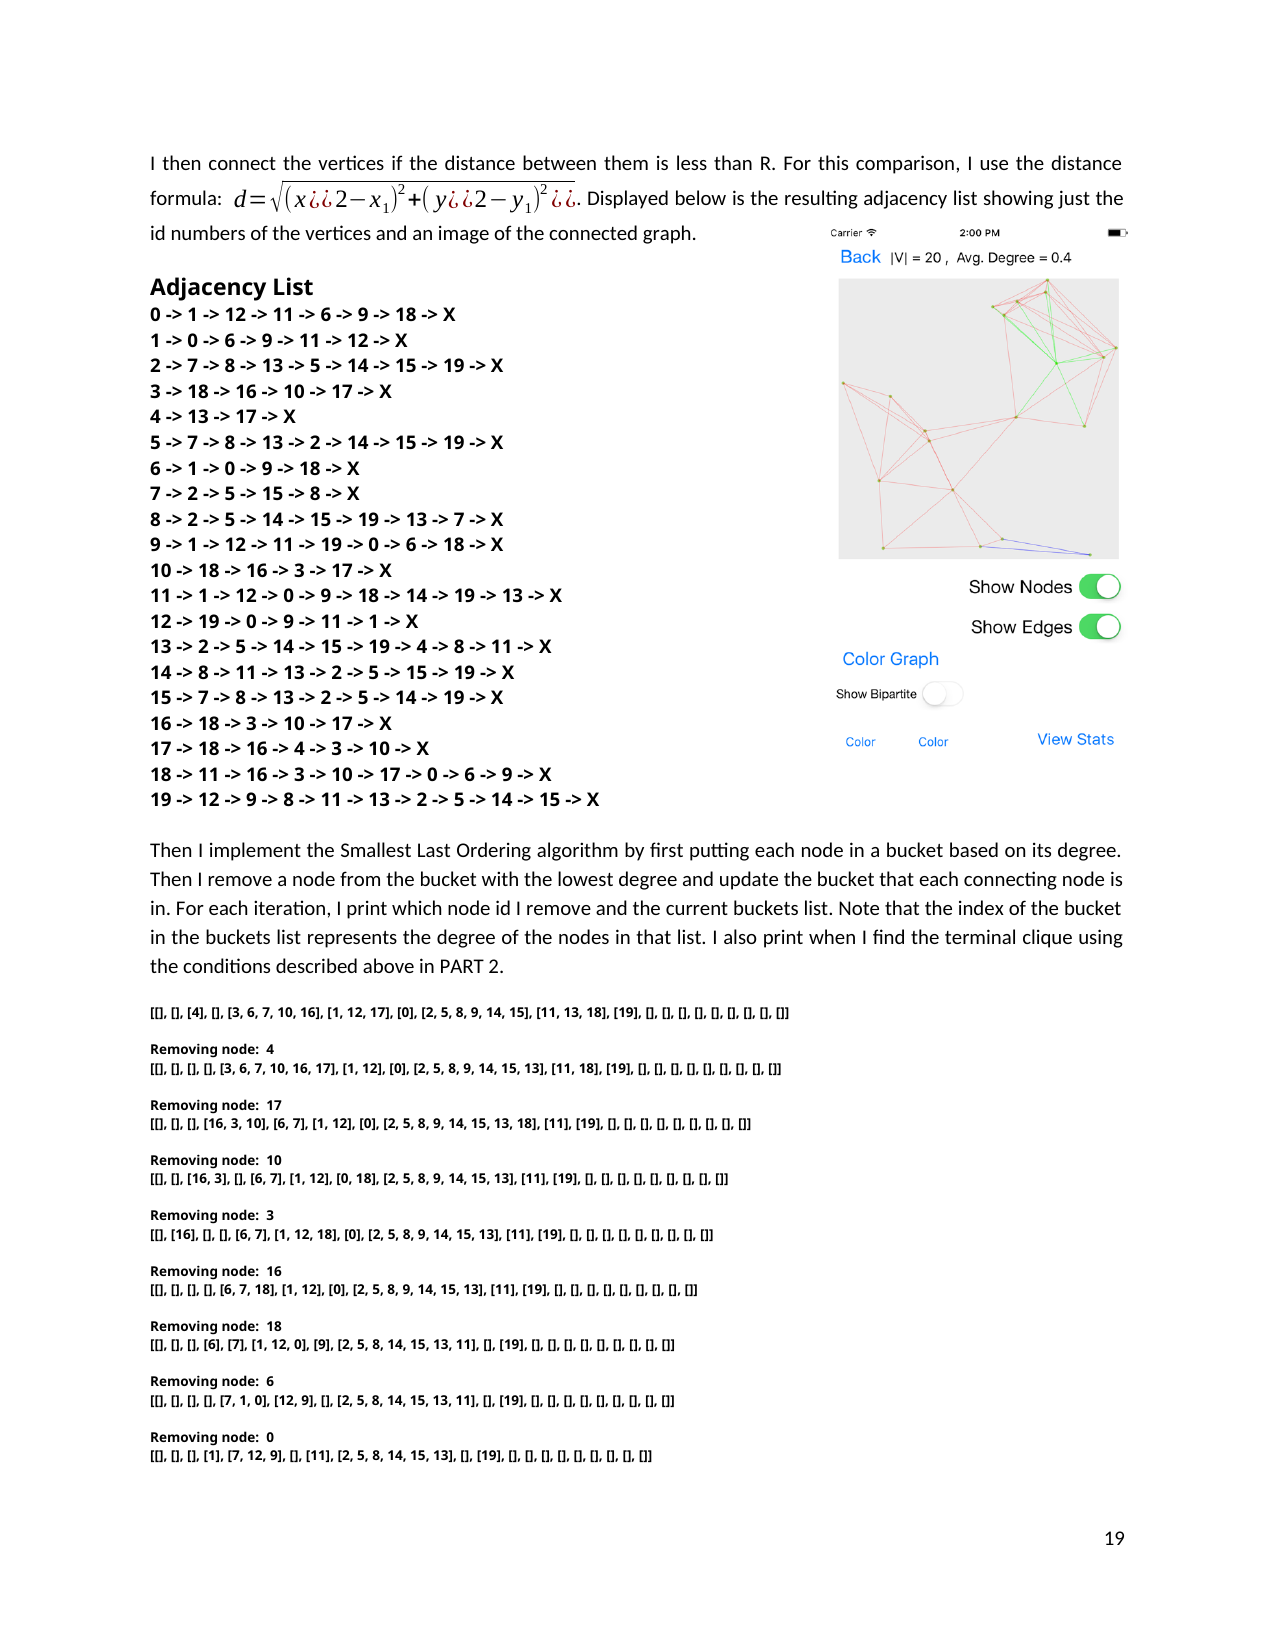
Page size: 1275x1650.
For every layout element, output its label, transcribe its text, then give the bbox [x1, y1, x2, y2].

text [[], [], [], [], [7, 1, 0], [12, 9], [], [2, 5, 8, 14, 15, 13, 11], [], [19], [], [], [], [], [], [], [], [], []] [150, 1391, 1125, 1409]
text [[], [], [16, 3], [], [6, 7], [1, 12], [0, 18], [2, 5, 8, 9, 14, 15, 13], [11], [19], [], [], [], [], [], [], [], [], []] [150, 1169, 1125, 1188]
text Then I implement the Smallest Last Ordering algorithm by first putting each node in a bucket based on its degree. Then I remove a node from the bucket with the lowest degree and update the bucket that each connecting node is in. For each iteration, I print which node id I remove and the current buckets list. Note that the index of the bucket in the buckets list represents the degree of the nodes in that list. I also print when I find the terminal clique using the conditions described above in PART 2. [150, 837, 1125, 979]
text Removing node: 17 [150, 1096, 1125, 1114]
text [[], [], [], [6], [7], [1, 12, 0], [9], [2, 5, 8, 14, 15, 13, 11], [], [19], [], [], [], [], [], [], [], [], []] [150, 1335, 1125, 1354]
text 9 -> 1 -> 12 -> 11 -> 19 -> 0 -> 6 -> 18 -> X [150, 531, 825, 557]
text 16 -> 18 -> 3 -> 10 -> 17 -> X [150, 710, 825, 736]
text [[], [], [], [], [3, 6, 7, 10, 16, 17], [1, 12], [0], [2, 5, 8, 9, 14, 15, 13], [11, 18], [19], [], [], [], [], [], [], [], [], []] [150, 1059, 1125, 1077]
text 7 -> 2 -> 5 -> 15 -> 8 -> X [150, 480, 825, 506]
text Removing node: 3 [150, 1206, 1125, 1225]
text 18 -> 11 -> 16 -> 3 -> 10 -> 17 -> 0 -> 6 -> 9 -> X [150, 761, 1125, 787]
text Removing node: 10 [150, 1151, 1125, 1169]
text Removing node: 0 [150, 1427, 1125, 1446]
text 6 -> 1 -> 0 -> 9 -> 18 -> X [150, 455, 825, 480]
text 2 -> 7 -> 8 -> 13 -> 5 -> 14 -> 15 -> 19 -> X [150, 353, 825, 378]
text 4 -> 13 -> 17 -> X [150, 404, 825, 429]
text [[], [], [], [1], [7, 12, 9], [], [11], [2, 5, 8, 14, 15, 13], [], [19], [], [], [], [], [], [], [], [], []] [150, 1446, 1125, 1464]
text 19 -> 12 -> 9 -> 8 -> 11 -> 13 -> 2 -> 5 -> 14 -> 15 -> X [150, 787, 1125, 812]
text Removing node: 6 [150, 1372, 1125, 1391]
text 11 -> 1 -> 12 -> 0 -> 9 -> 18 -> 14 -> 19 -> 13 -> X [150, 582, 825, 608]
text Adjacency List [150, 271, 825, 302]
text [[], [], [], [16, 3, 10], [6, 7], [1, 12], [0], [2, 5, 8, 9, 14, 15, 13, 18], [11], [19], [], [], [], [], [], [], [], [], []] [150, 1114, 1125, 1132]
text 13 -> 2 -> 5 -> 14 -> 15 -> 19 -> 4 -> 8 -> 11 -> X [150, 633, 825, 659]
text I then connect the vertices if the distance between them is less than R. For this comparison, I use the distance formula: . Displayed below is the resulting adjacency list showing just the id numbers of the vertices and an image of the connected graph. [150, 150, 1125, 246]
text Removing node: 4 [150, 1040, 1125, 1059]
text Removing node: 16 [150, 1262, 1125, 1280]
text 8 -> 2 -> 5 -> 14 -> 15 -> 19 -> 13 -> 7 -> X [150, 506, 825, 531]
text Removing node: 18 [150, 1317, 1125, 1335]
picture [825, 225, 1132, 770]
text 14 -> 8 -> 11 -> 13 -> 2 -> 5 -> 15 -> 19 -> X [150, 659, 825, 684]
text 1 -> 0 -> 6 -> 9 -> 11 -> 12 -> X [150, 327, 825, 353]
text 0 -> 1 -> 12 -> 11 -> 6 -> 9 -> 18 -> X [150, 302, 825, 327]
text [[], [], [], [], [6, 7, 18], [1, 12], [0], [2, 5, 8, 9, 14, 15, 13], [11], [19], [], [], [], [], [], [], [], [], []] [150, 1280, 1125, 1298]
text 12 -> 19 -> 0 -> 9 -> 11 -> 1 -> X [150, 608, 825, 633]
text [[], [16], [], [], [6, 7], [1, 12, 18], [0], [2, 5, 8, 9, 14, 15, 13], [11], [19], [], [], [], [], [], [], [], [], []] [150, 1225, 1125, 1243]
text 10 -> 18 -> 16 -> 3 -> 17 -> X [150, 557, 825, 582]
text [[], [], [4], [], [3, 6, 7, 10, 16], [1, 12, 17], [0], [2, 5, 8, 9, 14, 15], [11, 13, 18], [19], [], [], [], [], [], [], [], [], []] [150, 1003, 1125, 1022]
text 15 -> 7 -> 8 -> 13 -> 2 -> 5 -> 14 -> 19 -> X [150, 684, 825, 710]
text 17 -> 18 -> 16 -> 4 -> 3 -> 10 -> X [150, 736, 825, 761]
text 3 -> 18 -> 16 -> 10 -> 17 -> X [150, 378, 825, 404]
text 5 -> 7 -> 8 -> 13 -> 2 -> 14 -> 15 -> 19 -> X [150, 429, 825, 455]
